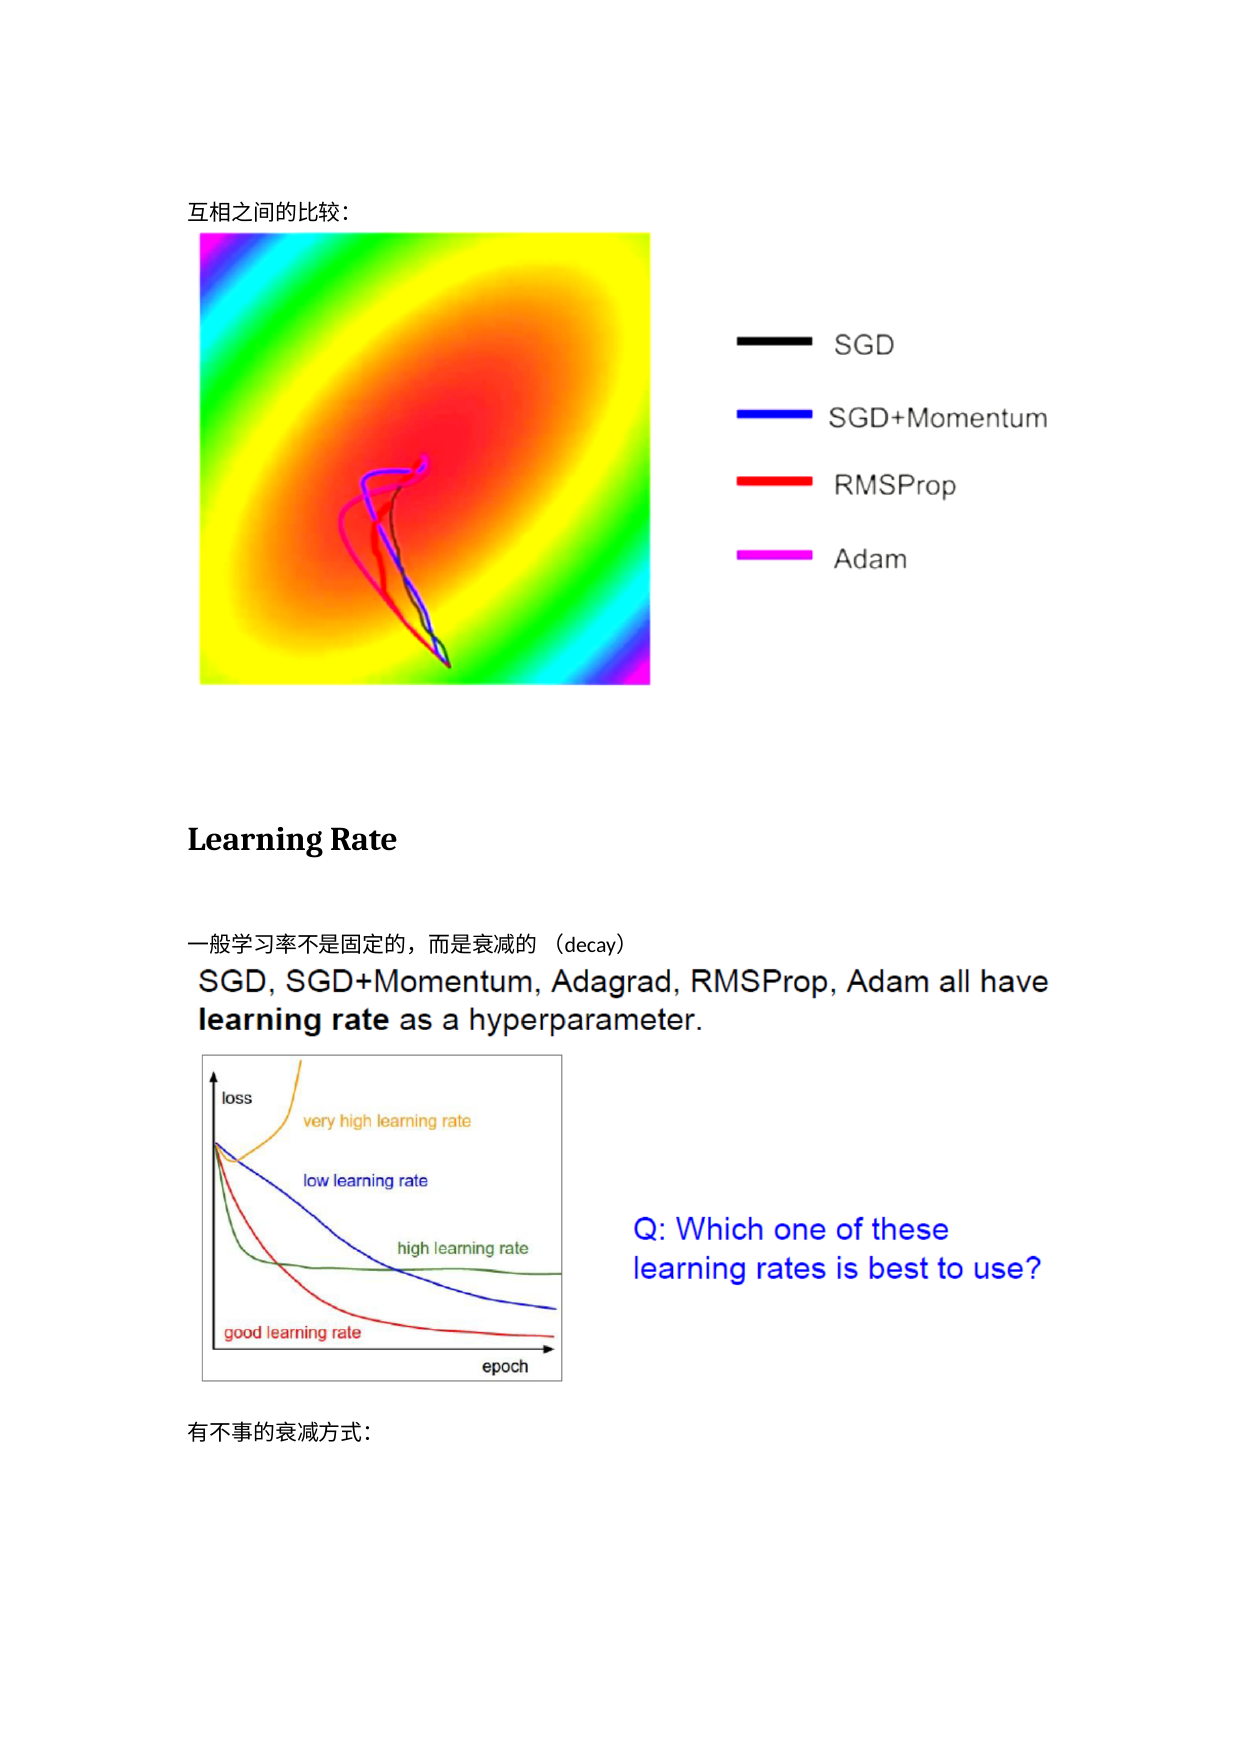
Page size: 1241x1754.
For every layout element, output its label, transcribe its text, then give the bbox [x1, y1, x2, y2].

subtitle Learning Rate [187, 807, 1053, 872]
picture [187, 959, 1053, 1395]
text 有不事的衰减方式： [187, 1414, 1053, 1447]
text 一般学习率不是固定的，而是衰减的 （decay） [187, 927, 1053, 959]
text 互相之间的比较： [187, 194, 1053, 227]
picture [187, 227, 1053, 689]
